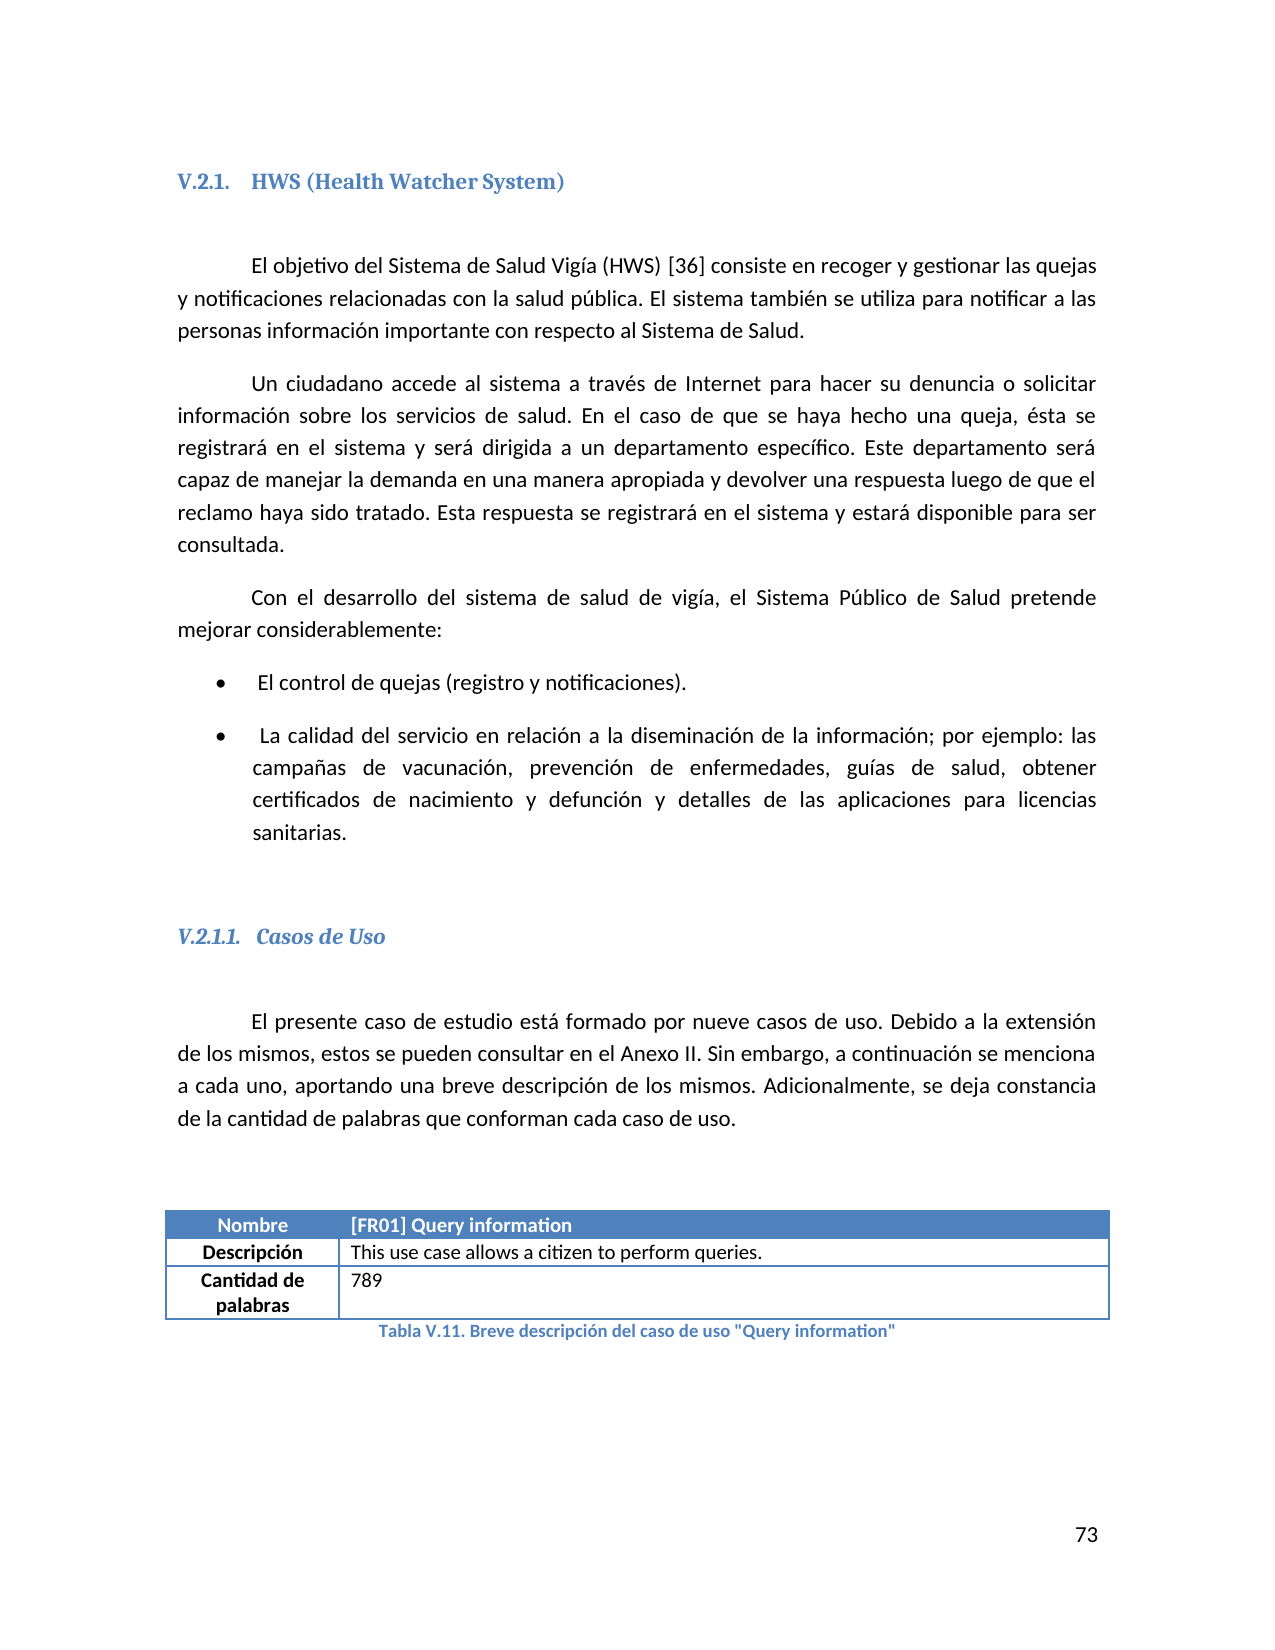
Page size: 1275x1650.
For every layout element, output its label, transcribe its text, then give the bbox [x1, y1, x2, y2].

subtitle Casos de Uso [177, 924, 1098, 950]
list El control de quejas (registro y notificaciones). [215, 668, 1098, 696]
table_cell 789 [340, 1267, 1108, 1318]
text Un ciudadano accede al sistema a través de Internet para hacer su denuncia o solicitar información sobre los servicios de salud. En el caso de que se haya hecho una queja, ésta se registrará en el sistema y será dirigida a un departamento específico. Este departamento será capaz de manejar la demanda en una manera apropiada y devolver una respuesta luego de que el reclamo haya sido tratado. Esta respuesta se registrará en el sistema y estará disponible para ser consultada. [177, 369, 1098, 558]
table_header [FR01] Query information [340, 1212, 1108, 1237]
table_cell Descripción [167, 1239, 338, 1265]
table_header Nombre [167, 1212, 338, 1237]
list La calidad del servicio en relación a la diseminación de la información; por ejemplo: las campañas de vacunación, prevención de enfermedades, guías de salud, obtener certificados de nacimiento y defunción y detalles de las aplicaciones para licencias sanitarias. [215, 721, 1098, 846]
text El objetivo del Sistema de Salud Vigía (HWS) consiste en recoger y gestionar las quejas y notificaciones relacionadas con la salud pública. El sistema también se utiliza para notificar a las personas información importante con respecto al Sistema de Salud. [177, 252, 1098, 344]
text Con el desarrollo del sistema de salud de vigía, el Sistema Público de Salud pretende mejorar considerablemente: [177, 583, 1098, 643]
table_cell Cantidad de palabras [167, 1267, 338, 1318]
table_cell This use case allows a citizen to perform queries. [340, 1239, 1108, 1265]
subtitle HWS (Health Watcher System) [177, 168, 1098, 195]
text El presente caso de estudio está formado por nueve casos de uso. Debido a la extensión de los mismos, estos se pueden consultar en el Anexo II. Sin embargo, a continuación se menciona a cada uno, aportando una breve descripción de los mismos. Adicionalmente, se deja constancia de la cantidad de palabras que conforman cada caso de uso. [177, 1007, 1098, 1132]
